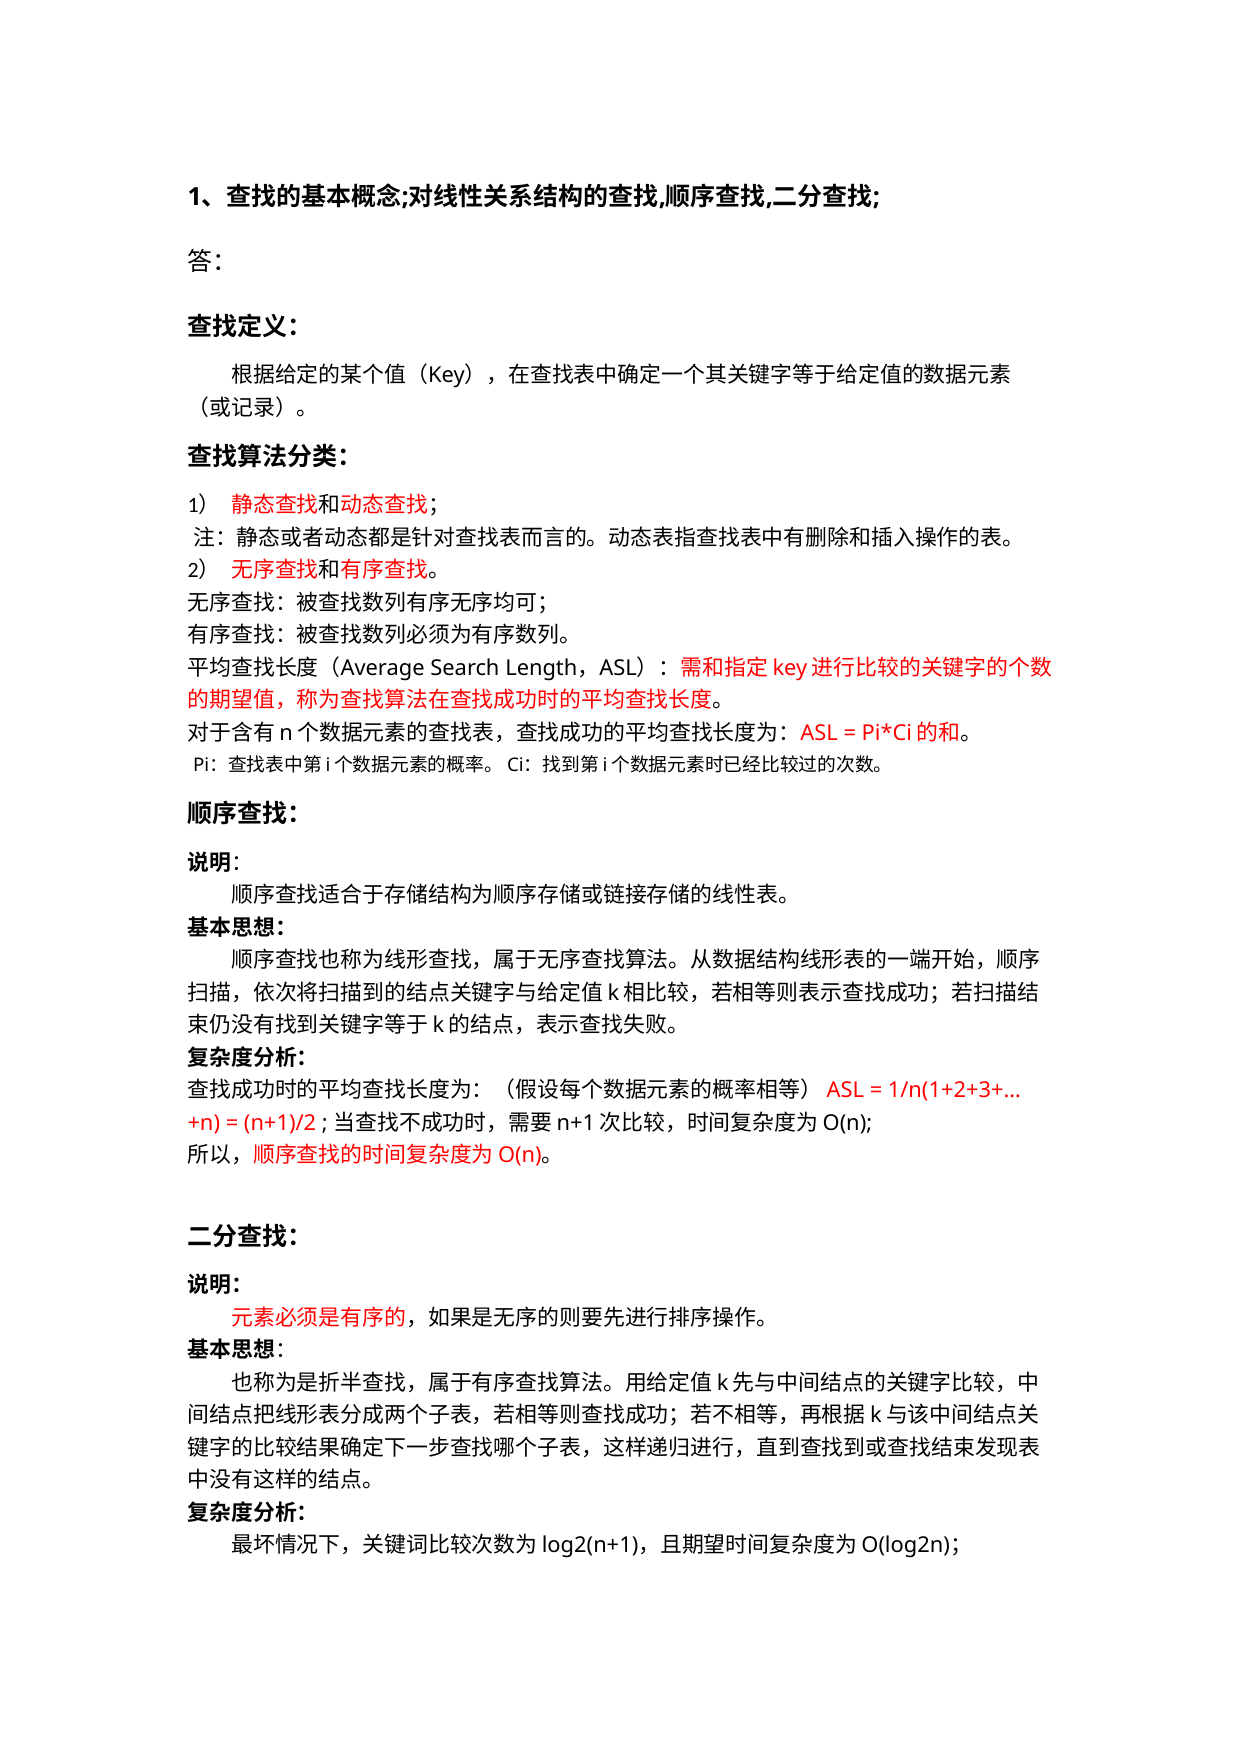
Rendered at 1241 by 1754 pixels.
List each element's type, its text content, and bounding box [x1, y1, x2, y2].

text 顺序查找适合于存储结构为顺序存储或链接存储的线性表。 [187, 877, 1053, 909]
text 所以，顺序查找的时间复杂度为O(n)。 [187, 1137, 1053, 1169]
text 也称为是折半查找，属于有序查找算法。用给定值k先与中间结点的关键字比较，中间结点把线形表分成两个子表，若相等则查找成功；若不相等，再根据k与该中间结点关键字的比较结果确定下一步查找哪个子表，这样递归进行，直到查找到或查找结束发现表中没有这样的结点。 [187, 1364, 1053, 1494]
list 无序查找和有序查找。 [187, 552, 1053, 584]
list 静态查找和动态查找； [187, 487, 1053, 519]
text 说明： [187, 844, 1053, 877]
text 复杂度分析： [187, 1039, 1053, 1072]
text 查找成功时的平均查找长度为：（假设每个数据元素的概率相等） ASL = 1/n(1+2+3+…+n) = (n+1)/2 ; 当查找不成功时，需要n+1次比较，时间复杂度为O(n); [187, 1072, 1053, 1137]
text 平均查找长度（Average Search Length，ASL）：需和指定key进行比较的关键字的个数的期望值，称为查找算法在查找成功时的平均查找长度。 [187, 649, 1053, 714]
text 顺序查找也称为线形查找，属于无序查找算法。从数据结构线形表的一端开始，顺序扫描，依次将扫描到的结点关键字与给定值k相比较，若相等则表示查找成功；若扫描结束仍没有找到关键字等于k的结点，表示查找失败。 [187, 942, 1053, 1039]
text 说明： [187, 1267, 1053, 1299]
text 基本思想： [187, 1332, 1053, 1364]
text 1、查找的基本概念;对线性关系结构的查找,顺序查找,二分查找; [187, 162, 1053, 227]
text 顺序查找： [187, 779, 1053, 844]
text 最坏情况下，关键词比较次数为log2(n+1)，且期望时间复杂度为O(log2n)； [187, 1527, 1053, 1559]
text 查找算法分类： [187, 422, 1053, 487]
text 根据给定的某个值（Key），在查找表中确定一个其关键字等于给定值的数据元素（或记录）。 [187, 357, 1053, 422]
text 有序查找：被查找数列必须为有序数列。 [187, 617, 1053, 649]
text 无序查找：被查找数列有序无序均可； [187, 584, 1053, 617]
text 对于含有n个数据元素的查找表，查找成功的平均查找长度为：ASL = Pi*Ci的和。 [187, 714, 1053, 747]
text 查找定义： [187, 292, 1053, 357]
text 基本思想： [187, 909, 1053, 942]
text 答： [187, 227, 1053, 292]
text Pi：查找表中第i个数据元素的概率。 Ci：找到第i个数据元素时已经比较过的次数。 [187, 747, 1053, 779]
text 注：静态或者动态都是针对查找表而言的。动态表指查找表中有删除和插入操作的表。 [187, 519, 1053, 552]
text 二分查找： [187, 1202, 1053, 1267]
text 元素必须是有序的，如果是无序的则要先进行排序操作。 [187, 1299, 1053, 1332]
text 复杂度分析： [187, 1494, 1053, 1527]
